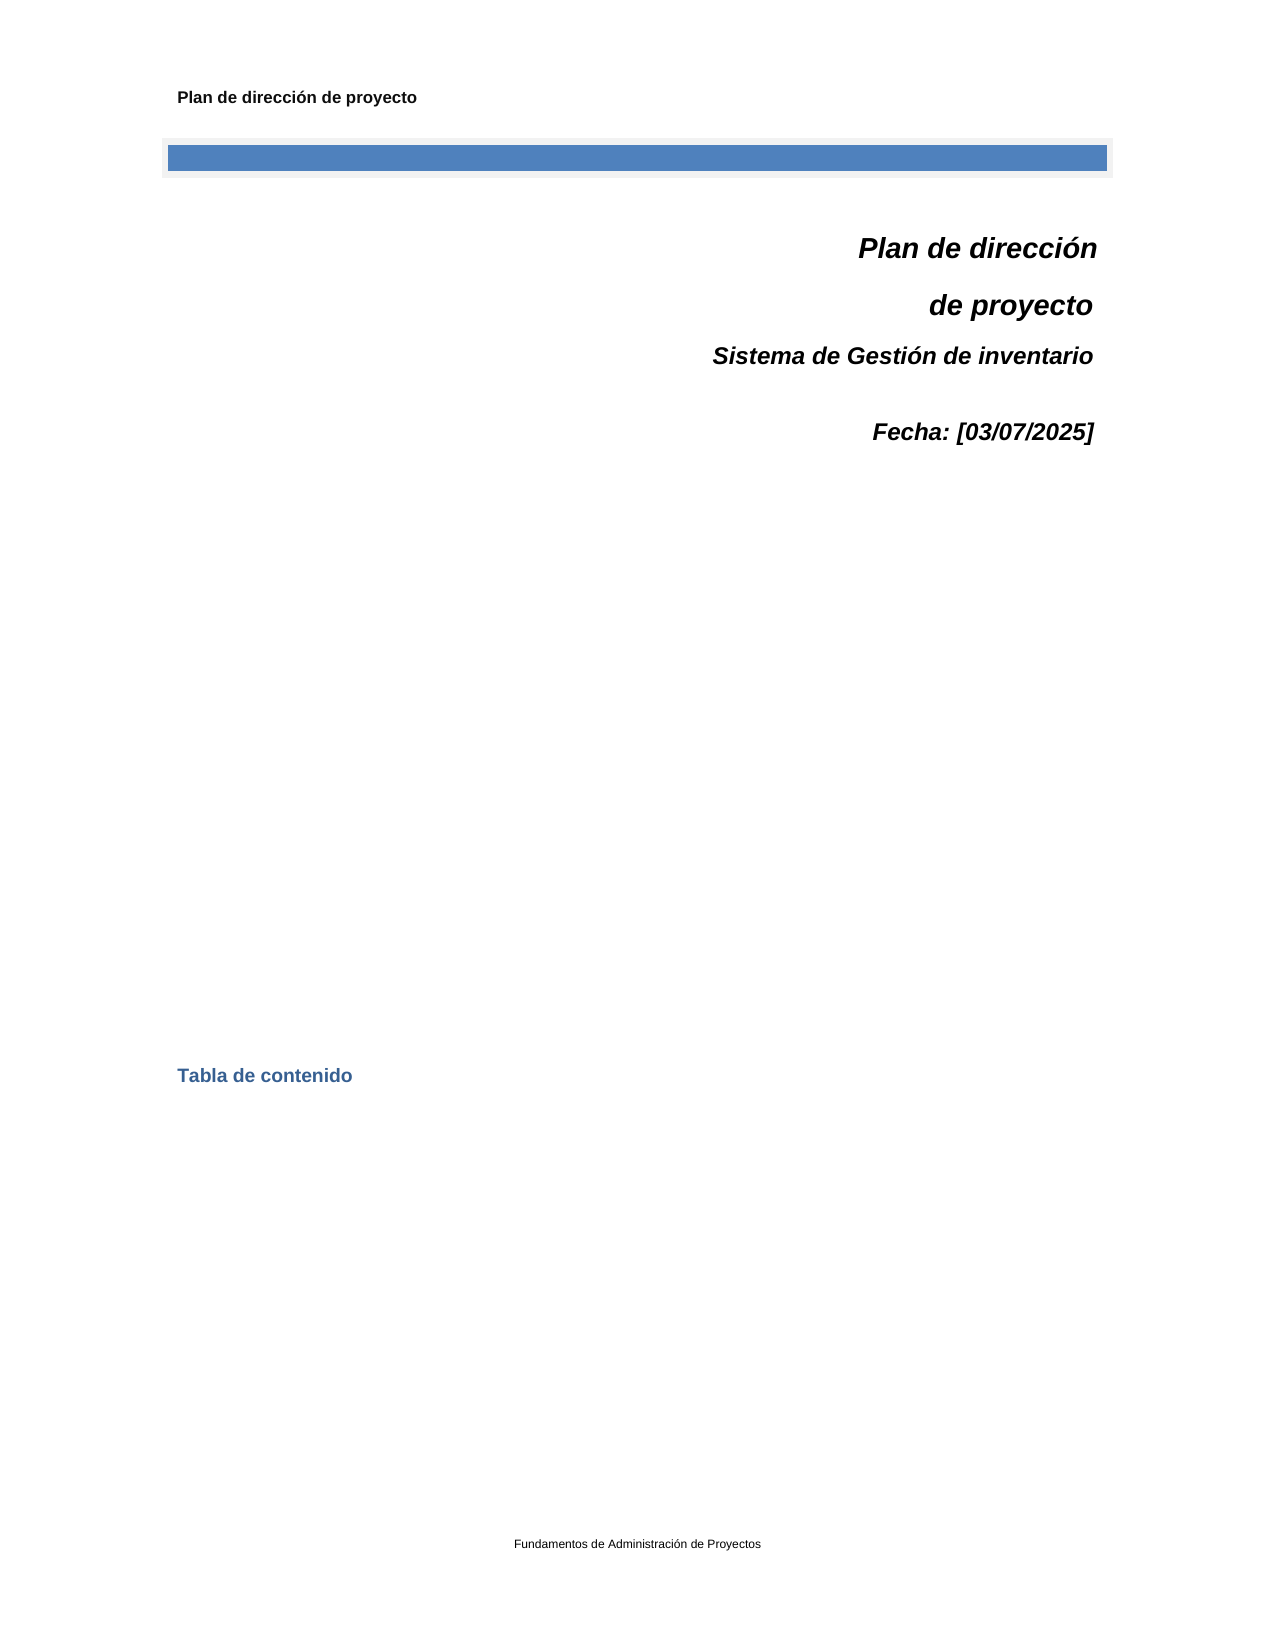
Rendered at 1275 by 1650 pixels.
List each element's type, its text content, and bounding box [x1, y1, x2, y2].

text Tabla de contenido [177, 1049, 1098, 1087]
text Plan de dirección [177, 207, 1098, 264]
text de proyecto [177, 264, 1098, 322]
text Fecha: [03/07/2025] [177, 398, 1098, 446]
text Sistema de Gestión de inventario [177, 322, 1098, 370]
